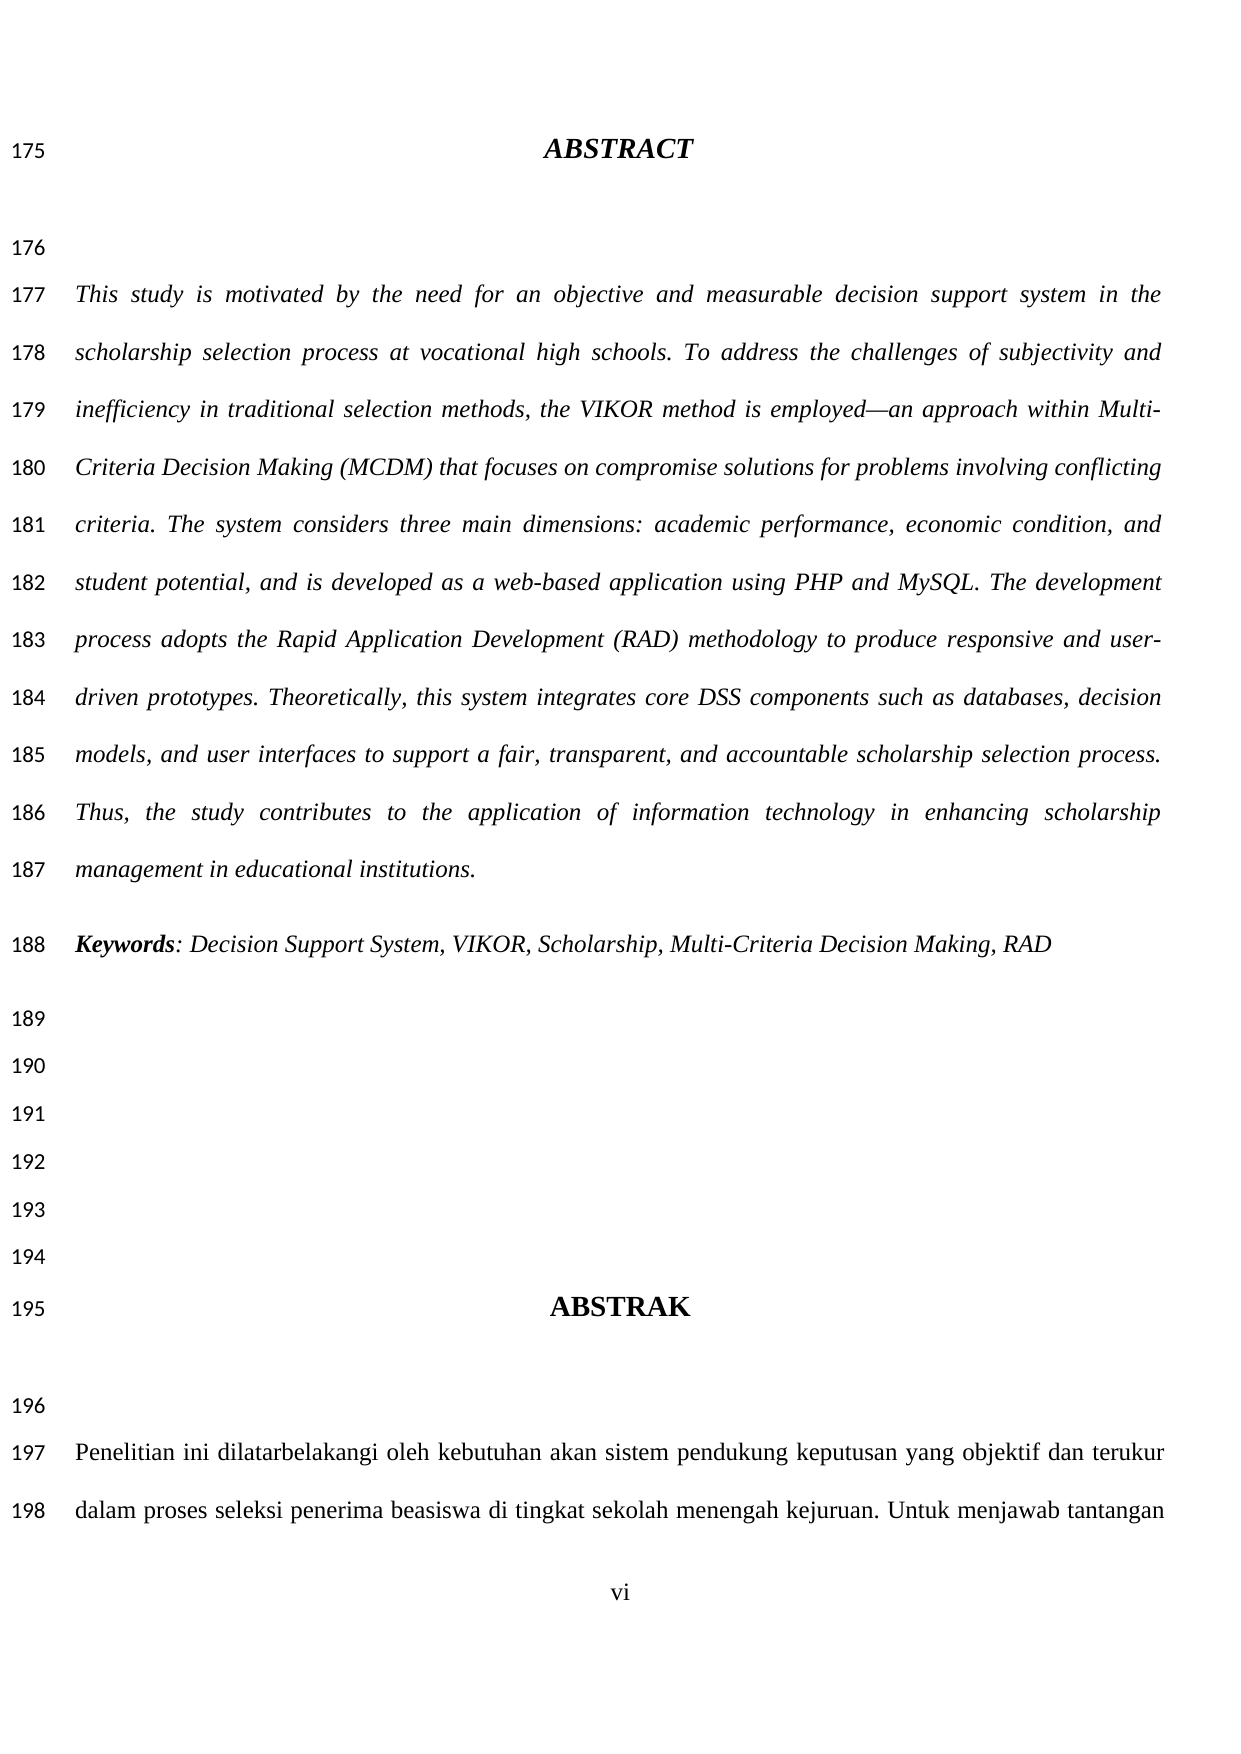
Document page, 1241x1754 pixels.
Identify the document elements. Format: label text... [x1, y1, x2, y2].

text This study is motivated by the need for an objective and measurable decision support system in the scholarship selection process at vocational high schools. To address the challenges of subjectivity and inefficiency in traditional selection methods, the VIKOR method is employed—an approach within Multi-Criteria Decision Making (MCDM) that focuses on compromise solutions for problems involving conflicting criteria. The system considers three main dimensions: academic performance, economic condition, and student potential, and is developed as a web-based application using PHP and MySQL. The development process adopts the Rapid Application Development (RAD) methodology to produce responsive and user-driven prototypes. Theoretically, this system integrates core DSS components such as databases, decision models, and user interfaces to support a fair, transparent, and accountable scholarship selection process. Thus, the study contributes to the application of information technology in enhancing scholarship management in educational institutions. [75, 279, 1165, 883]
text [75, 1437, 1165, 1524]
subtitle ABSTRAK [75, 1289, 1165, 1323]
text Keywords: Decision Support System, VIKOR, Scholarship, Multi-Criteria Decision Making, RAD [75, 929, 1165, 957]
subtitle ABSTRACT [75, 131, 1165, 165]
